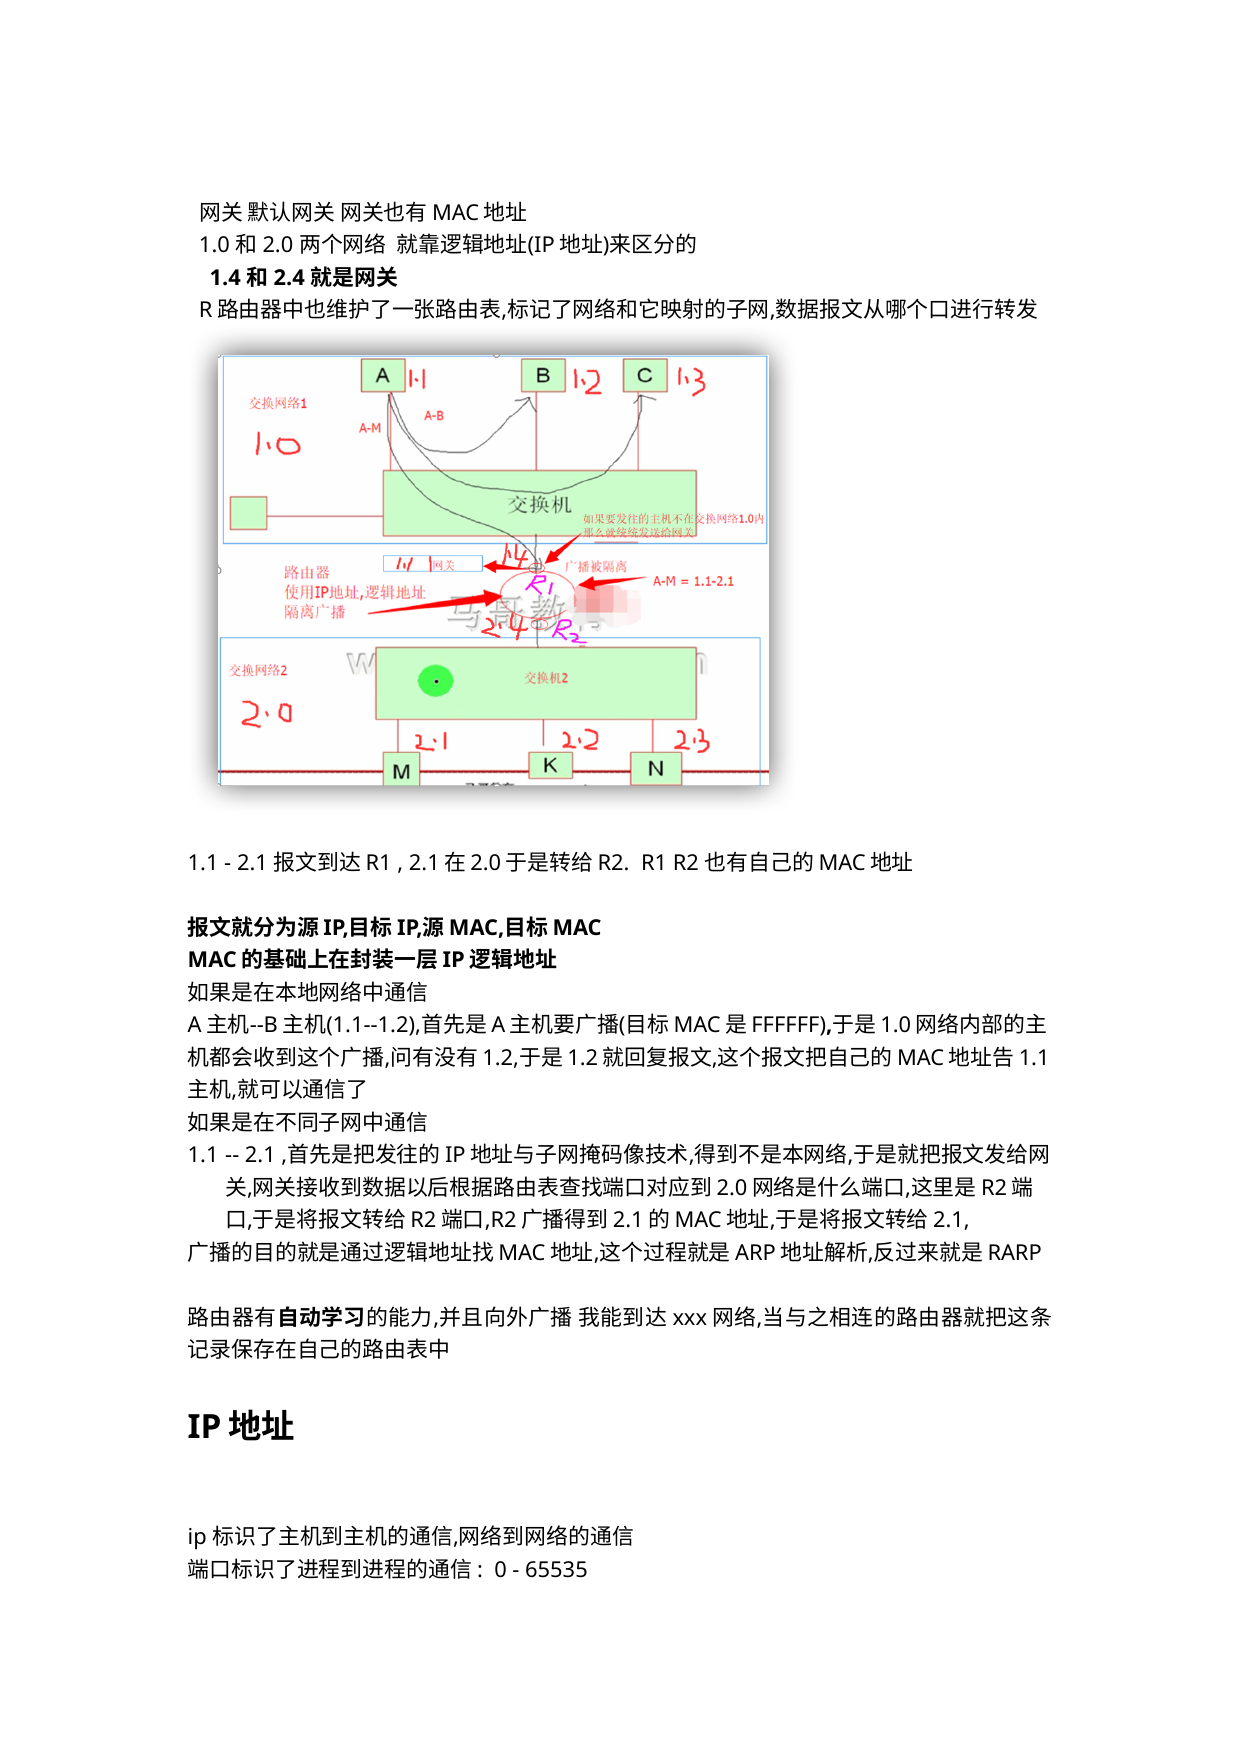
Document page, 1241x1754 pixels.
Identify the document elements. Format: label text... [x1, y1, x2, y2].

list 口,于是将报文转给R2端口,R2广播得到2.1的MAC地址,于是将报文转给2.1, [225, 1202, 1053, 1234]
text 网关 默认网关 网关也有MAC地址 [187, 194, 1053, 227]
list -- 2.1 ,首先是把发往的IP地址与子网掩码像技术,得到不是本网络,于是就把报文发给网 [187, 1137, 1053, 1169]
subtitle IP地址 [187, 1392, 1053, 1457]
text 如果是在本地网络中通信 [187, 974, 1053, 1007]
text 1.1 - 2.1 报文到达R1 , 2.1在2.0于是转给R2. R1 R2 也有自己的MAC地址 [187, 844, 1053, 877]
text 广播的目的就是通过逻辑地址找MAC地址,这个过程就是ARP地址解析,反过来就是RARP [187, 1234, 1053, 1267]
picture [218, 355, 769, 786]
text 路由器有自动学习的能力,并且向外广播 我能到达xxx网络,当与之相连的路由器就把这条记录保存在自己的路由表中 [187, 1299, 1053, 1364]
text 端口标识了进程到进程的通信 : 0 - 65535 [187, 1551, 1053, 1584]
text 1.0 和 2.0 两个网络 就靠逻辑地址(IP地址)来区分的 [187, 227, 1053, 259]
text 如果是在不同子网中通信 [187, 1104, 1053, 1137]
list 关,网关接收到数据以后根据路由表查找端口对应到2.0网络是什么端口,这里是R2端 [225, 1169, 1053, 1202]
text R路由器中也维护了一张路由表,标记了网络和它映射的子网,数据报文从哪个口进行转发 [187, 292, 1053, 324]
text A主机--B主机(1.1--1.2),首先是A主机要广播(目标MAC是FFFFFF),于是1.0网络内部的主机都会收到这个广播,问有没有1.2,于是1.2就回复报文,这个报文把自己的MAC地址告1.1主机,就可以通信了 [187, 1007, 1053, 1104]
text MAC的基础上在封装一层IP逻辑地址 [187, 942, 1053, 974]
text 1.4 和 2.4 就是网关 [187, 259, 1053, 292]
text 报文就分为源IP,目标IP,源MAC,目标MAC [187, 909, 1053, 942]
text ip 标识了主机到主机的通信,网络到网络的通信 [187, 1519, 1053, 1551]
